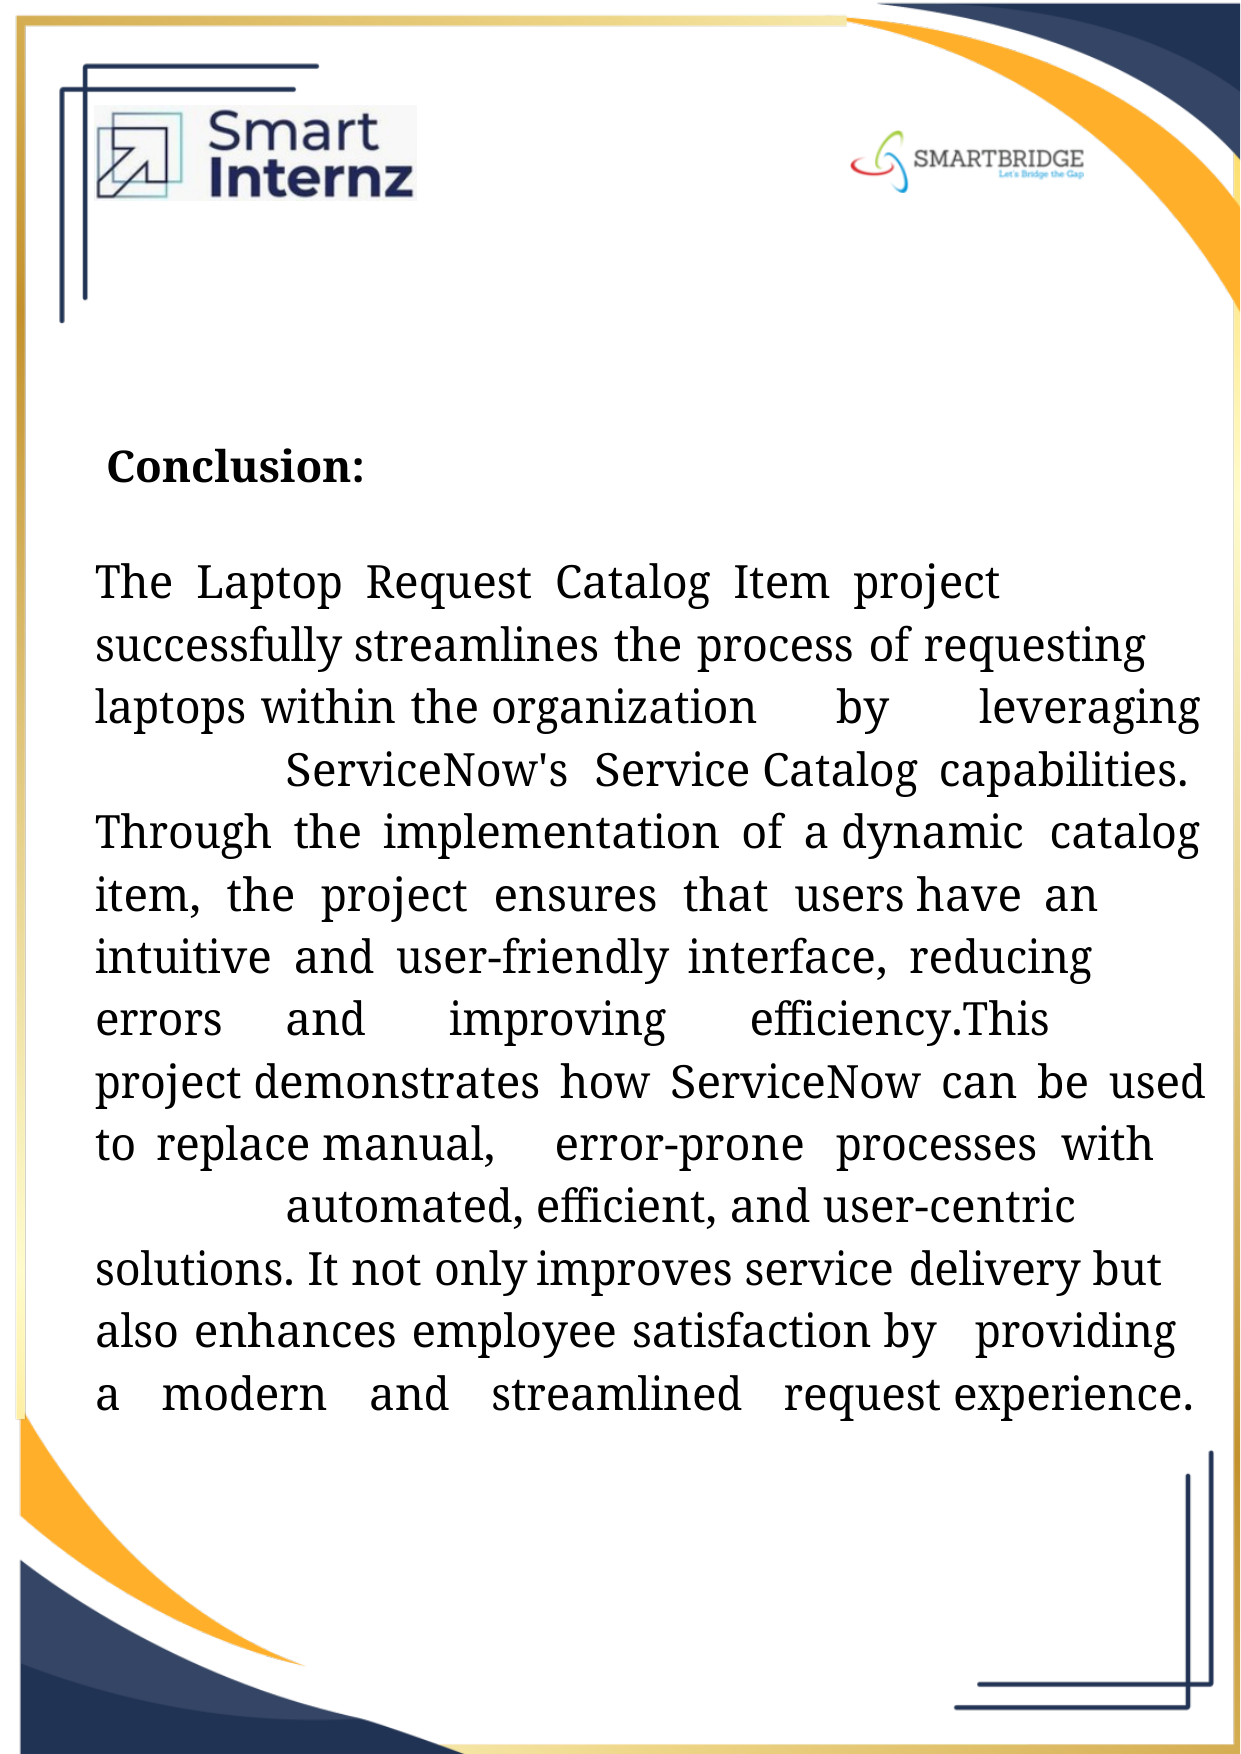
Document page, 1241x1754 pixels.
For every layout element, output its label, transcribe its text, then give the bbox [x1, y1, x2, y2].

text The Laptop Request Catalog Item project successfully streamlines the process of requesting laptops within the organization by leveraging ServiceNow's Service Catalog capabilities. Through the implementation of a dynamic catalog item, the project ensures that users have an intuitive and user-friendly interface, reducing errors and improving efficiency.This project demonstrates how ServiceNow can be used to replace manual, error-prone processes with automated, efficient, and user-centric solutions. It not onlyimproves service delivery but also enhances employee satisfaction by providing a modern and streamlined request experience. [95, 550, 1215, 1423]
picture [6, 0, 1241, 1754]
text Conclusion: [106, 436, 1205, 495]
